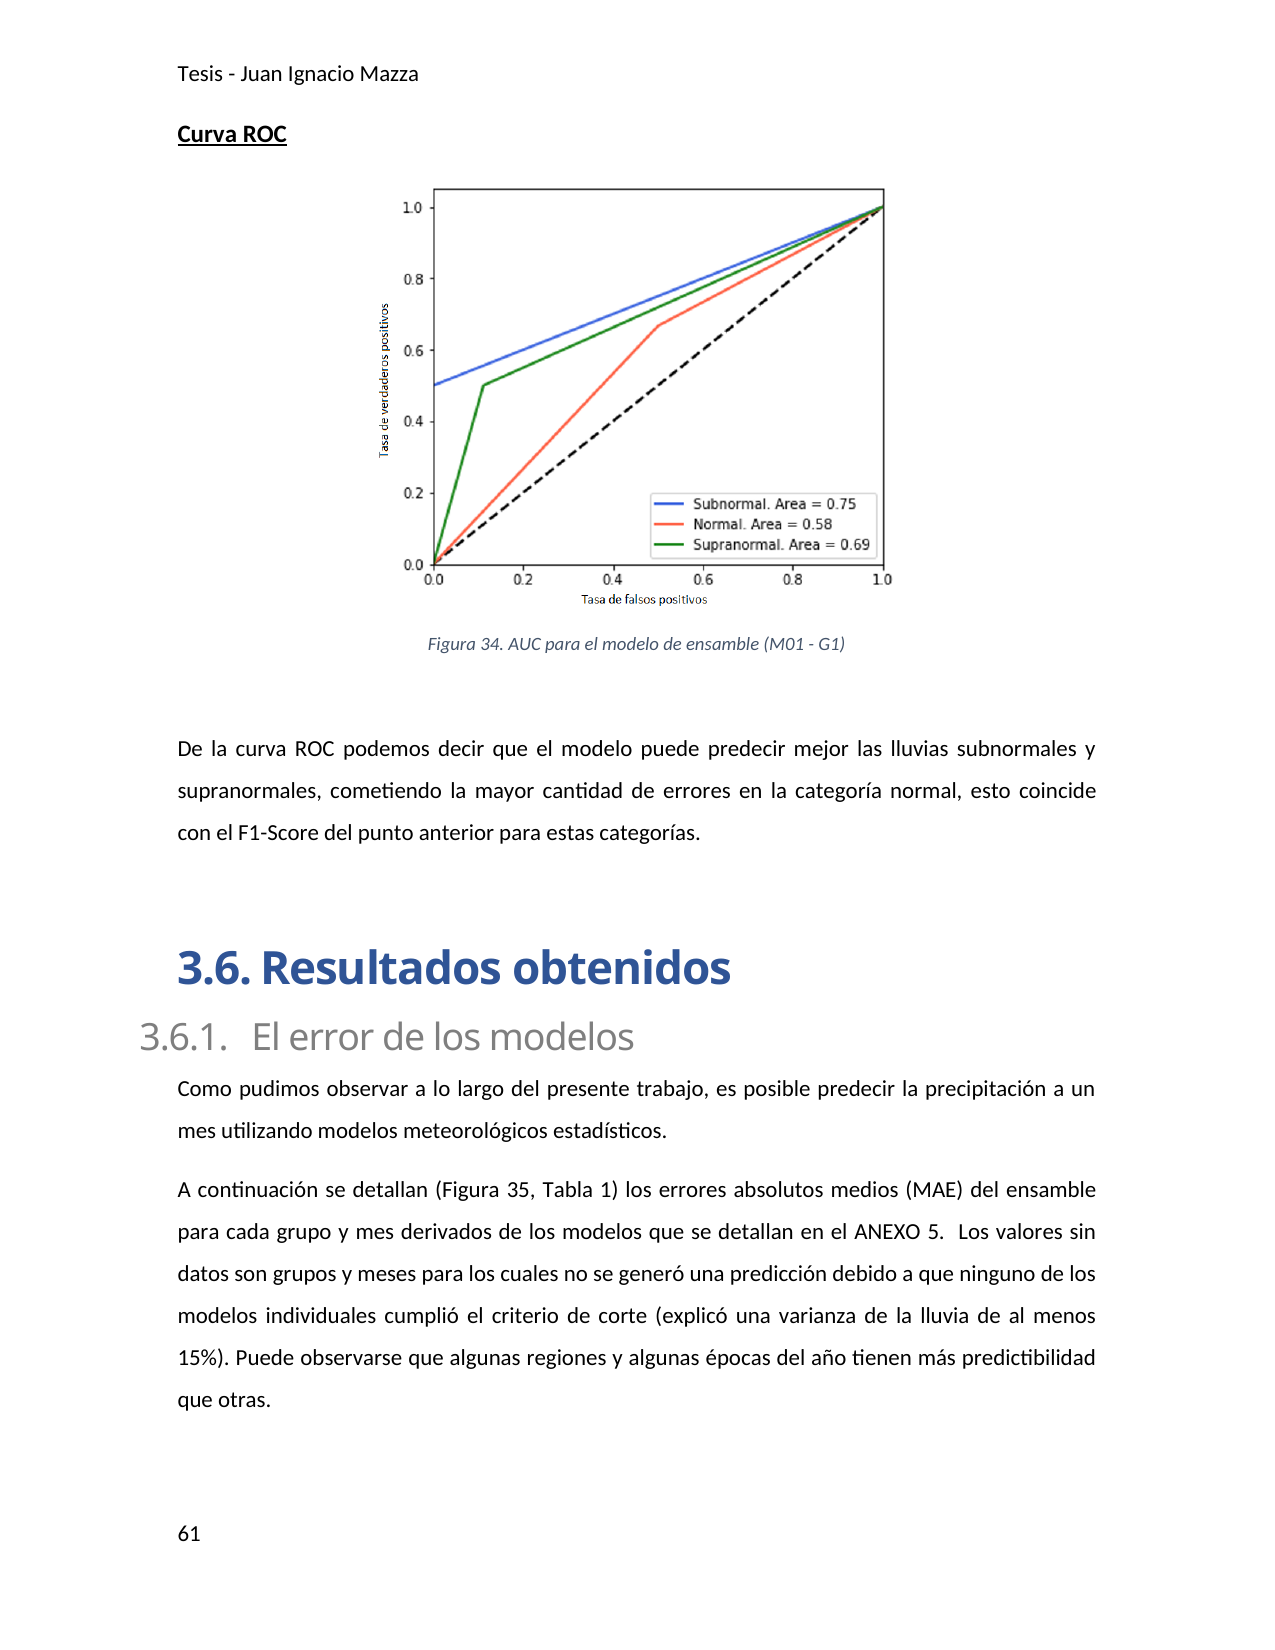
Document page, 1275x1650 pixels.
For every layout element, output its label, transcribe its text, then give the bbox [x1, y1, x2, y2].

subtitle El error de los modelos [139, 1011, 1098, 1062]
text A continuación se detallan (Figura 35, Tabla 1) los errores absolutos medios (MAE) del ensamble para cada grupo y mes derivados de los modelos que se detallan en el ANEXO 5. Los valores sin datos son grupos y meses para los cuales no se generó una predicción debido a que ninguno de los modelos individuales cumplió el criterio de corte (explicó una varianza de la lluvia de al menos 15%). Puede observarse que algunas regiones y algunas épocas del año tienen más predictibilidad que otras. [177, 1175, 1098, 1413]
text Curva ROC [177, 118, 1098, 149]
subtitle Resultados obtenidos [177, 936, 1098, 998]
picture [367, 180, 908, 614]
text Como pudimos observar a lo largo del presente trabajo, es posible predecir la precipitación a un mes utilizando modelos meteorológicos estadísticos. [177, 1074, 1098, 1144]
text De la curva ROC podemos decir que el modelo puede predecir mejor las lluvias subnormales y supranormales, cometiendo la mayor cantidad de errores en la categoría normal, esto coincide con el F1-Score del punto anterior para estas categorías. [177, 734, 1098, 846]
